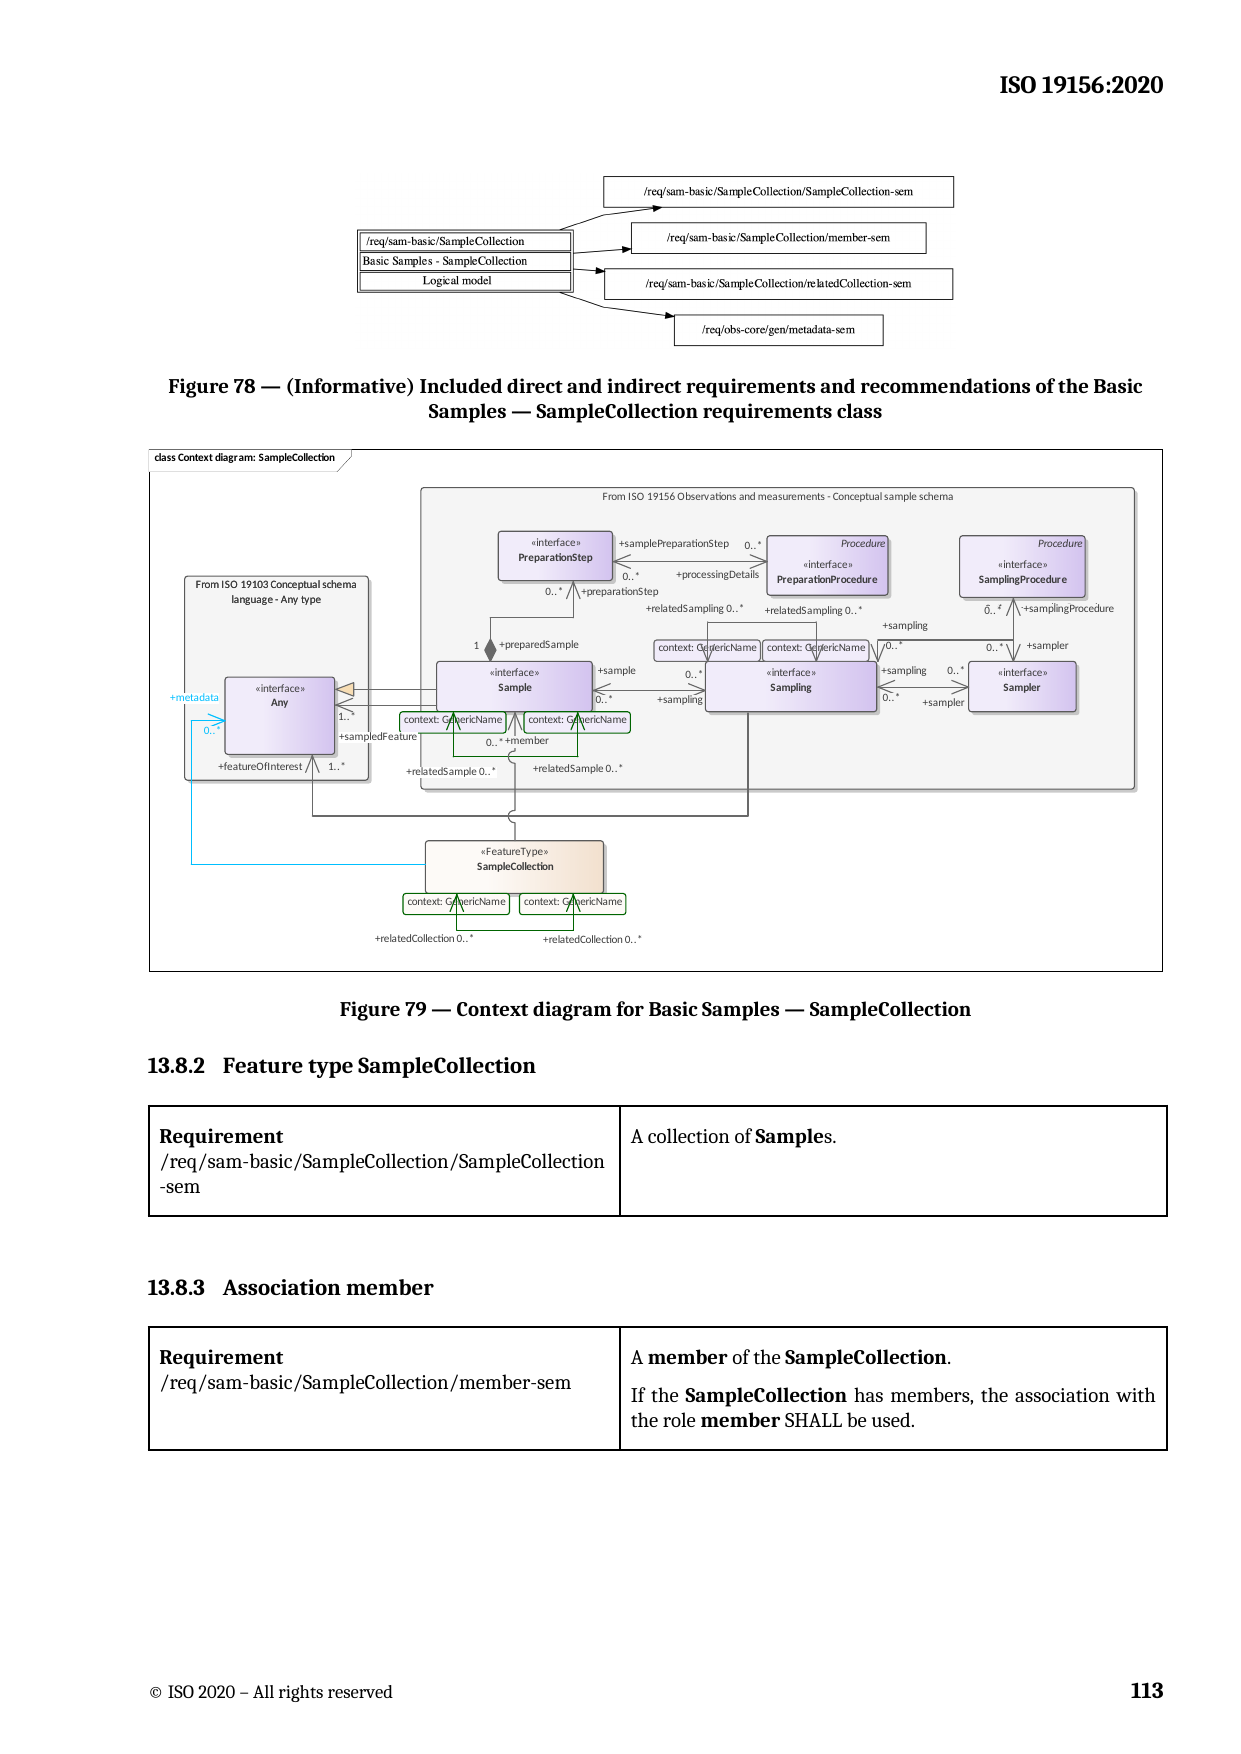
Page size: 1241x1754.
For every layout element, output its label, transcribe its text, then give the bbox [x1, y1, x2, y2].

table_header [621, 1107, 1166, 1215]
subtitle Feature type SampleCollection [148, 1053, 1163, 1079]
subtitle Association member [148, 1274, 1163, 1301]
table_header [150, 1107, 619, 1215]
picture [355, 173, 957, 349]
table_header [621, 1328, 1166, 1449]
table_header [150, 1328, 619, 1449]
picture [199, 693, 209, 701]
text Figure 78 — (Informative) Included direct and indirect requirements and recommendations of the Basic Samples — SampleCollection requirements class [148, 373, 1163, 423]
text Figure 79 — Context diagram for Basic Samples — SampleCollection [148, 997, 1163, 1022]
picture [211, 694, 218, 701]
